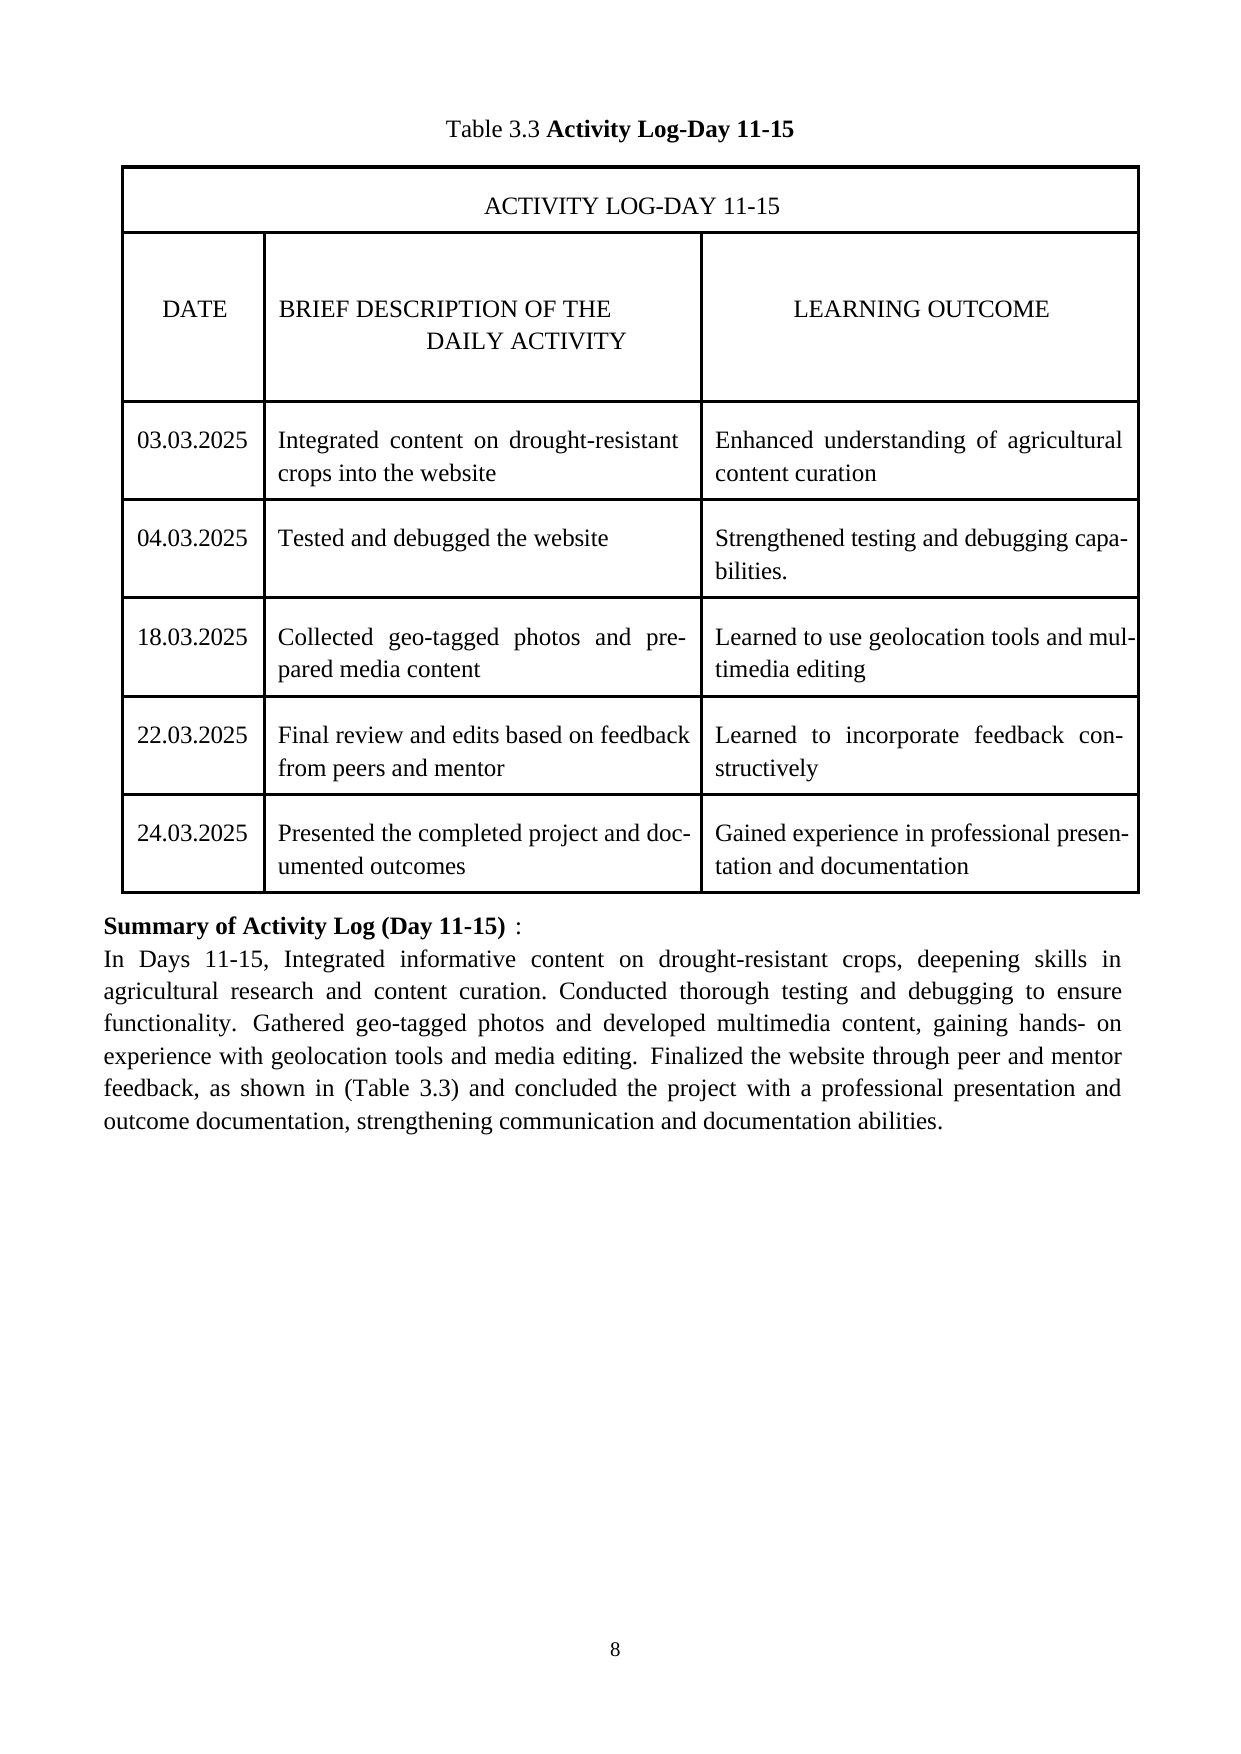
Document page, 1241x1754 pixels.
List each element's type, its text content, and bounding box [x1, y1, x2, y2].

table_cell Final review and edits based on feedback from peers and mentor [266, 698, 700, 793]
table_cell 24.03.2025 [124, 796, 263, 891]
table_cell Learned to use geolocation tools and mul- timedia editing [703, 599, 1137, 694]
subtitle Summary of Activity Log (Day 11-15) : [103, 911, 1152, 940]
table_cell Collected geo-tagged photos and pre- pared media content [266, 599, 700, 694]
table_cell Presented the completed project and doc- umented outcomes [266, 796, 700, 891]
table_cell Integrated content on drought-resistant crops into the website [266, 403, 700, 498]
table_cell DATE [124, 234, 263, 399]
text In Days 11-15, Integrated informative content on drought-resistant crops, deepening skills in agricultural research and content curation. Conducted thorough testing and debugging to ensure functionality. Gathered geo-tagged photos and developed multimedia content, gaining hands- on experience with geolocation tools and media editing. Finalized the website through peer and mentor feedback, as shown in (Table 3.3) and concluded the project with a professional presentation and outcome documentation, strengthening communication and documentation abilities. [103, 944, 1122, 1134]
table_cell Tested and debugged the website [266, 501, 700, 596]
table_cell Learned to incorporate feedback con- structively [703, 698, 1137, 793]
table_cell 22.03.2025 [124, 698, 263, 793]
table_cell LEARNING OUTCOME [703, 234, 1137, 399]
table_cell BRIEF DESCRIPTION OF THE DAILY ACTIVITY [266, 234, 700, 399]
table_cell 04.03.2025 [124, 501, 263, 596]
table_cell Strengthened testing and debugging capa- bilities. [703, 501, 1137, 596]
table_cell Enhanced understanding of agricultural content curation [703, 403, 1137, 498]
table_header ACTIVITY LOG-DAY 11-15 [124, 169, 1137, 231]
table_cell Gained experience in professional presen- tation and documentation [703, 796, 1137, 891]
table_cell 03.03.2025 [124, 403, 263, 498]
table_cell 18.03.2025 [124, 599, 263, 694]
text Table 3.3 Activity Log-Day 11-15 [108, 114, 1132, 142]
